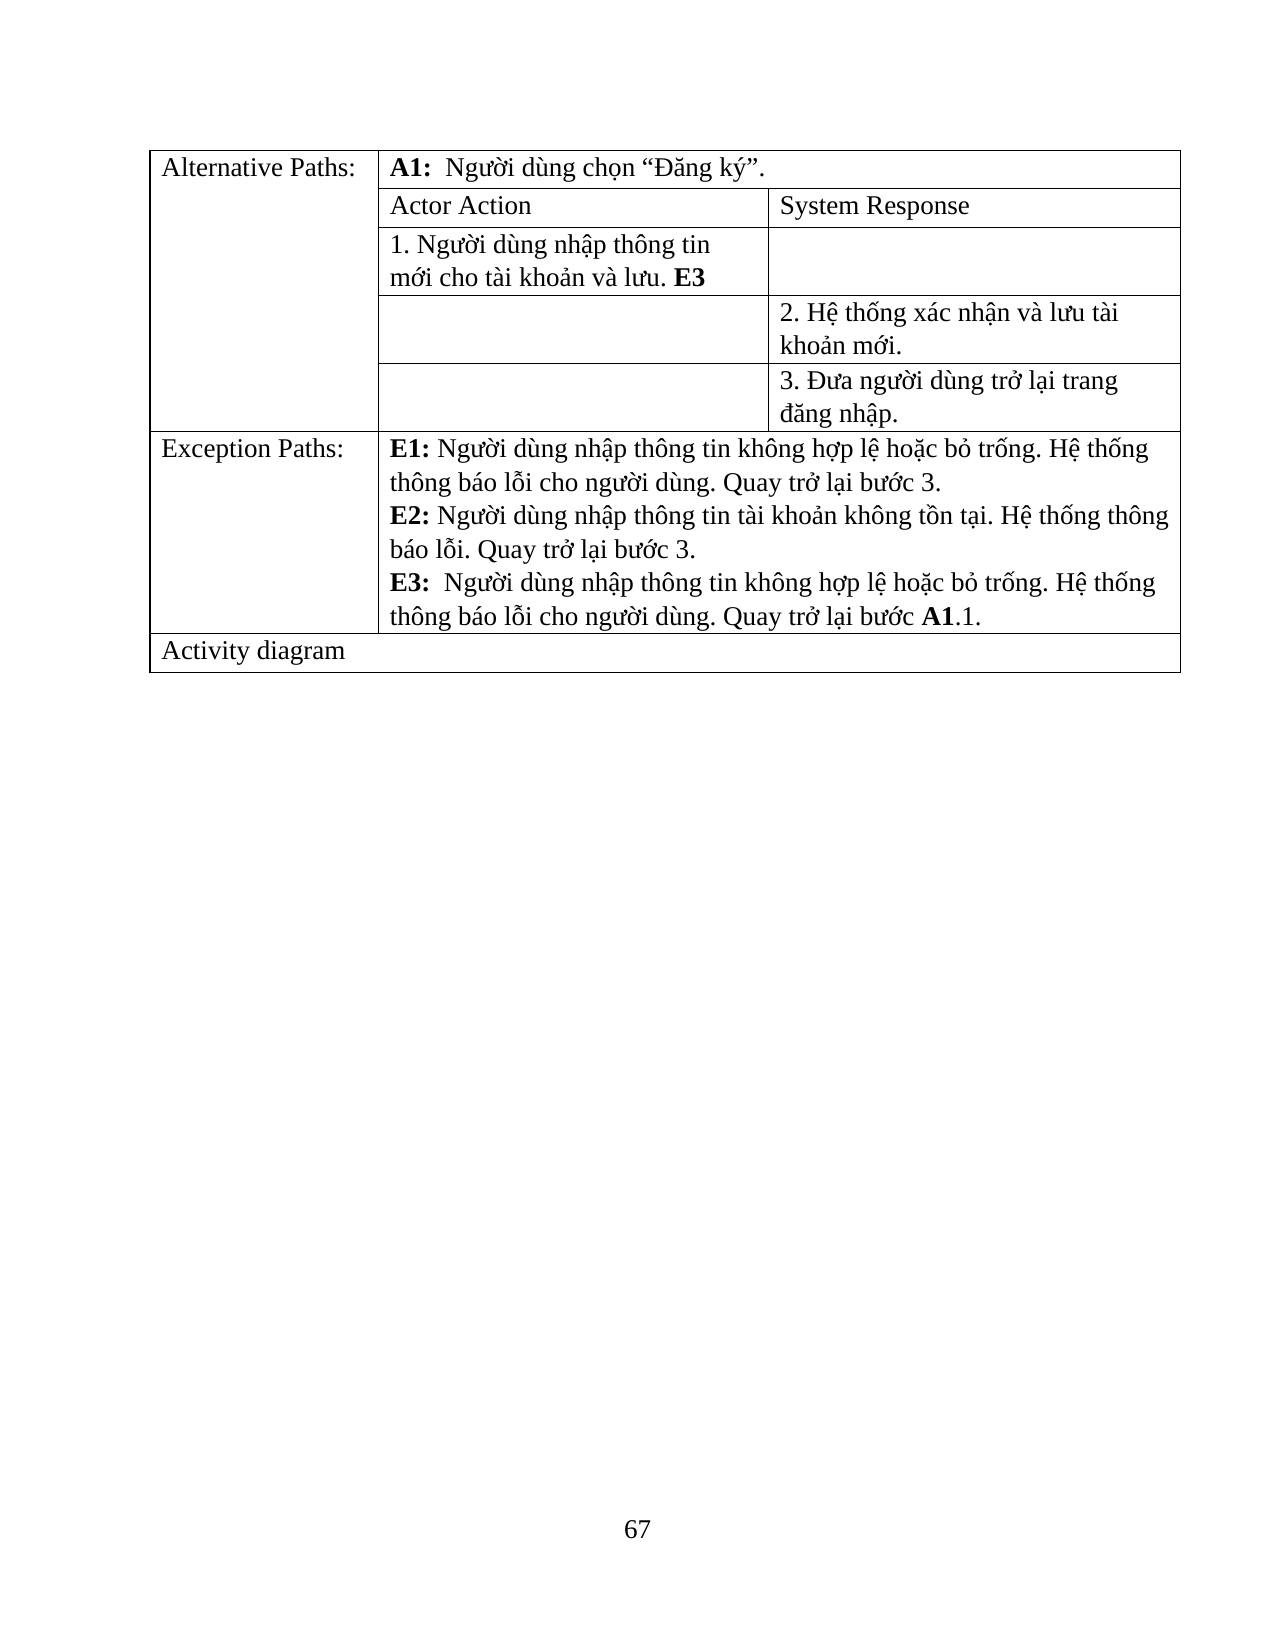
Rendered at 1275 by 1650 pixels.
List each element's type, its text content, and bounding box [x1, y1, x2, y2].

table_cell Exception Paths: [151, 432, 378, 633]
table_cell 3. Đưa người dùng trở lại trang đăng nhập. [769, 364, 1180, 431]
table_cell Actor Action [379, 189, 768, 227]
table_cell A1: Người dùng chọn “Đăng ký”. [379, 151, 1180, 188]
table_cell Activity diagram [151, 634, 1180, 672]
table_cell [379, 364, 768, 431]
table_cell 1. Người dùng nhập thông tin mới cho tài khoản và lưu. E3 [379, 228, 768, 295]
table_cell 2. Hệ thống xác nhận và lưu tài khoản mới. [769, 296, 1180, 363]
table_cell System Response [769, 189, 1180, 227]
table_cell [769, 228, 1180, 295]
table_cell E1: Người dùng nhập thông tin không hợp lệ hoặc bỏ trống. Hệ thống thông báo lỗi cho người dùng. Quay trở lại bước 3. E2: Người dùng nhập thông tin tài khoản không tồn tại. Hệ thống thông báo lỗi. Quay trở lại bước 3. E3: Người dùng nhập thông tin không hợp lệ hoặc bỏ trống. Hệ thống thông báo lỗi cho người dùng. Quay trở lại bước A1.1. [379, 432, 1180, 633]
table_cell Alternative Paths: [151, 151, 378, 431]
table_cell [379, 296, 768, 363]
